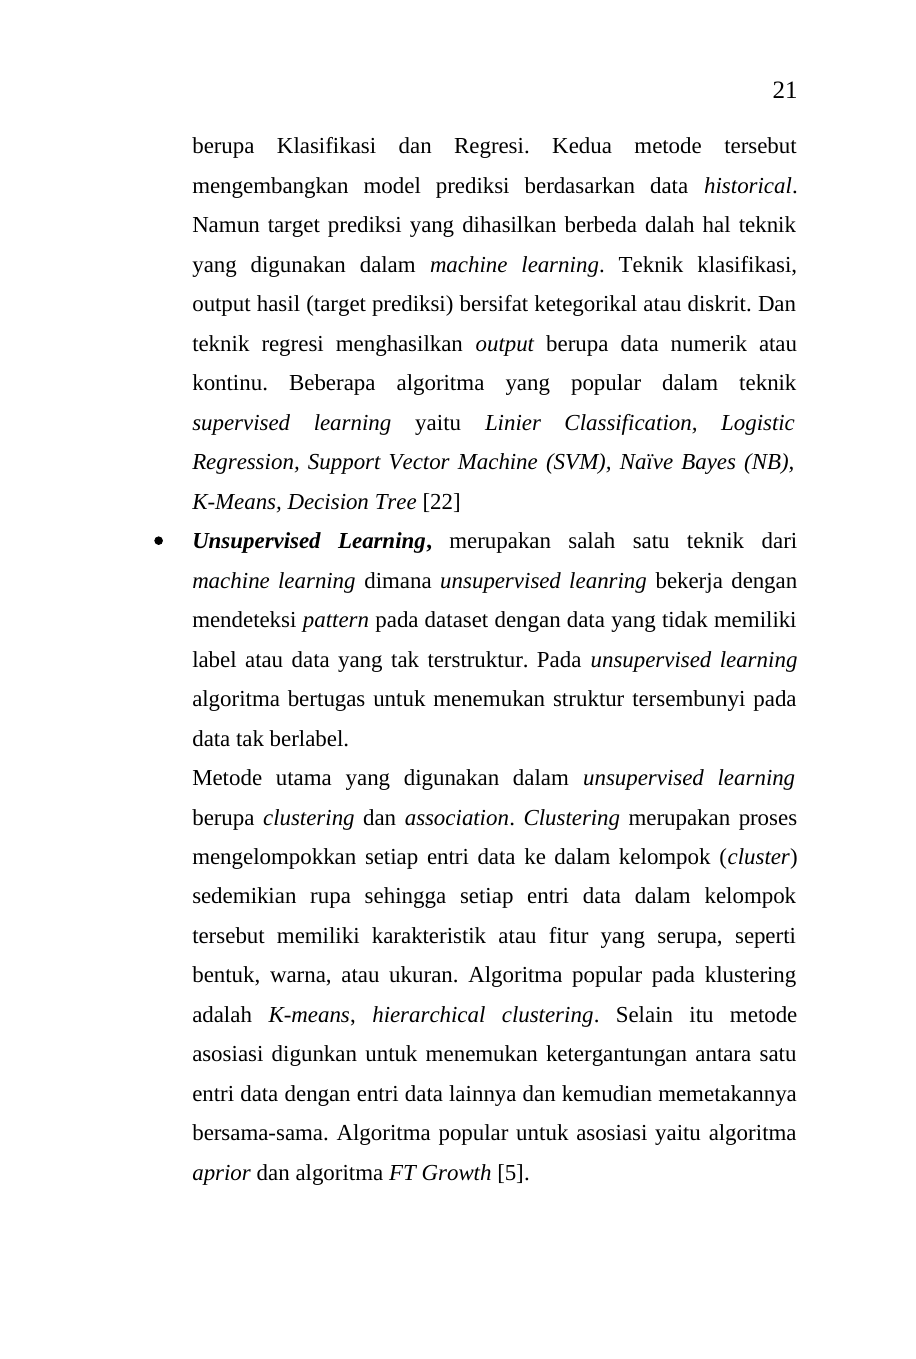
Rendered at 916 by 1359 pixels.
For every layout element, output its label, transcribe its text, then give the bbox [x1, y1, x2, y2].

list Metode utama yang digunakan dalam unsupervised learning berupa clustering dan association. Clustering merupakan proses mengelompokkan setiap entri data ke dalam kelompok (cluster) sedemikian rupa sehingga setiap entri data dalam kelompok tersebut memiliki karakteristik atau fitur yang serupa, seperti bentuk, warna, atau ukuran. Algoritma popular pada klustering adalah K-means, hierarchical clustering. Selain itu metode asosiasi digunkan untuk menemukan ketergantungan antara satu entri data dengan entri data lainnya dan kemudian memetakannya bersama-sama. Algoritma popular untuk asosiasi yaitu algoritma aprior dan algoritma FT Growth [5]. [192, 764, 797, 1185]
list Unsupervised Learning, merupakan salah satu teknik dari machine learning dimana unsupervised leanring bekerja dengan mendeteksi pattern pada dataset dengan data yang tidak memiliki label atau data yang tak terstruktur. Pada unsupervised learning algoritma bertugas untuk menemukan struktur tersembunyi pada data tak berlabel. [154, 527, 797, 751]
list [192, 132, 797, 514]
